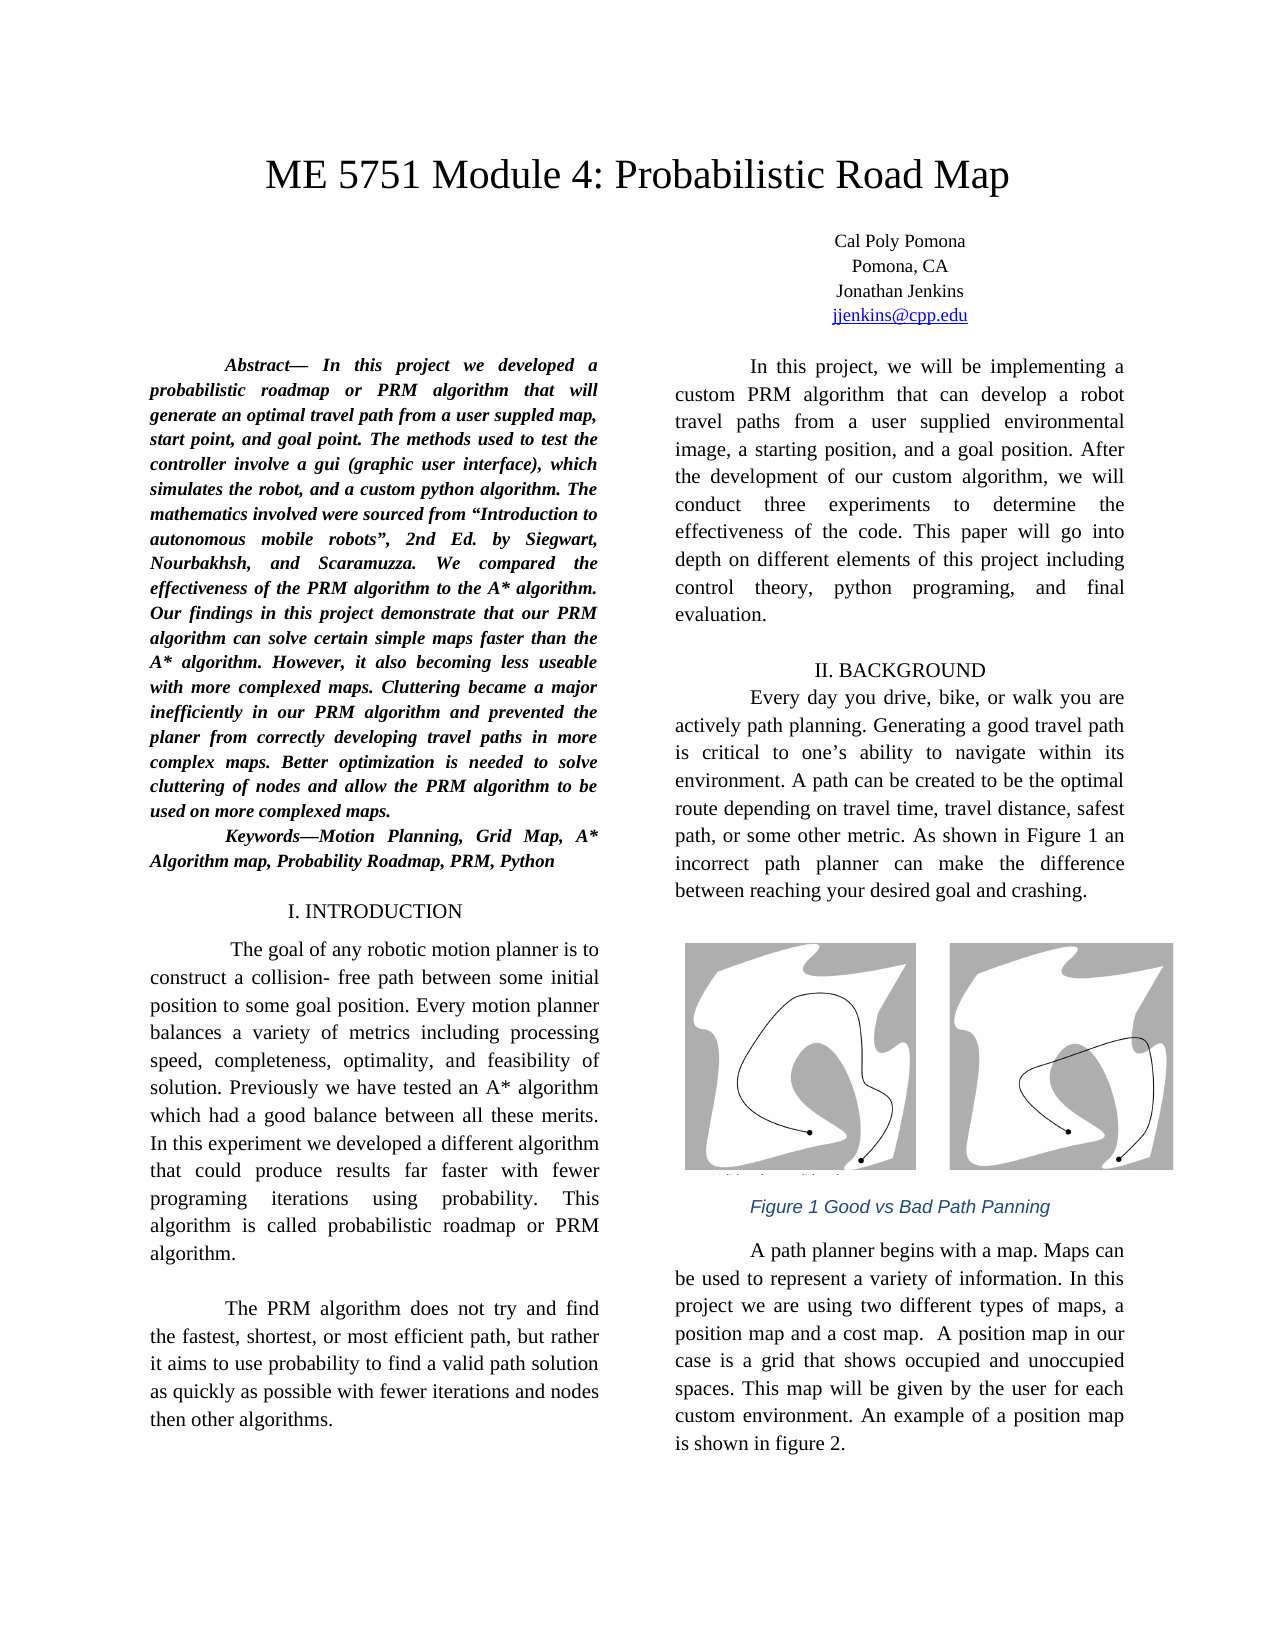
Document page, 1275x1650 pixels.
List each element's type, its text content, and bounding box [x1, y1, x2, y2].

text Figure 1 Good vs Bad Path Panning [675, 1195, 1125, 1217]
text Every day you drive, bike, or walk you are actively path planning. Generating a good travel path is critical to one’s ability to navigate within its environment. A path can be created to be the optimal route depending on travel time, travel distance, safest path, or some other metric. As shown in Figure 1 an incorrect path planner can make the difference between reaching your desired goal and crashing. [675, 685, 1125, 902]
text The PRM algorithm does not try and find the fastest, shortest, or most efficient path, but rather it aims to use probability to find a valid path solution as quickly as possible with fewer iterations and nodes then other algorithms. [150, 1296, 600, 1431]
text jjenkins@cpp.edu [675, 304, 1125, 326]
text ME 5751 Module 4: Probabilistic Road Map [150, 150, 1125, 198]
text A path planner begins with a map. Maps can be used to represent a variety of information. In this project we are using two different types of maps, a position map and a cost map. A position map in our case is a grid that shows occupied and unoccupied spaces. This map will be given by the user for each custom environment. An example of a position map is shown in figure 2. [675, 1238, 1125, 1455]
text The goal of any robotic motion planner is to construct a collision- free path between some initial position to some goal position. Every motion planner balances a variety of metrics including processing speed, completeness, optimality, and feasibility of solution. Previously we have tested an A* algorithm which had a good balance between all these merits. In this experiment we developed a different algorithm that could produce results far faster with fewer programing iterations using probability. This algorithm is called probabilistic roadmap or PRM algorithm. [150, 937, 600, 1265]
text Jonathan Jenkins [675, 279, 1125, 301]
text Keywords—Motion Planning, Grid Map, A* Algorithm map, Probability Roadmap, PRM, Python [150, 825, 600, 871]
text Pomona, CA [675, 255, 1125, 276]
text In this project, we will be implementing a custom PRM algorithm that can develop a robot travel paths from a user supplied environmental image, a starting position, and a goal position. After the development of our custom algorithm, we will conduct three experiments to determine the effectiveness of the code. This paper will go into depth on different elements of this project including control theory, python programing, and final evaluation. [675, 354, 1125, 626]
text II. BACKGROUND [675, 657, 1125, 682]
text Abstract— In this project we developed a probabilistic roadmap or PRM algorithm that will generate an optimal travel path from a user suppled map, start point, and goal point. The methods used to test the controller involve a gui (graphic user interface), which simulates the robot, and a custom python algorithm. The mathematics involved were sourced from “Introduction to autonomous mobile robots”, 2nd Ed. by Siegwart, Nourbakhsh, and Scaramuzza. We compared the effectiveness of the PRM algorithm to the A* algorithm. Our findings in this project demonstrate that our PRM algorithm can solve certain simple maps faster than the A* algorithm. However, it also becoming less useable with more complexed maps. Cluttering became a major inefficiently in our PRM algorithm and prevented the planer from correctly developing travel paths in more complex maps. Better optimization is needed to solve cluttering of nodes and allow the PRM algorithm to be used on more complexed maps. [150, 354, 600, 822]
text I. INTRODUCTION [150, 899, 600, 923]
text Cal Poly Pomona [675, 230, 1125, 251]
picture [675, 933, 1182, 1175]
